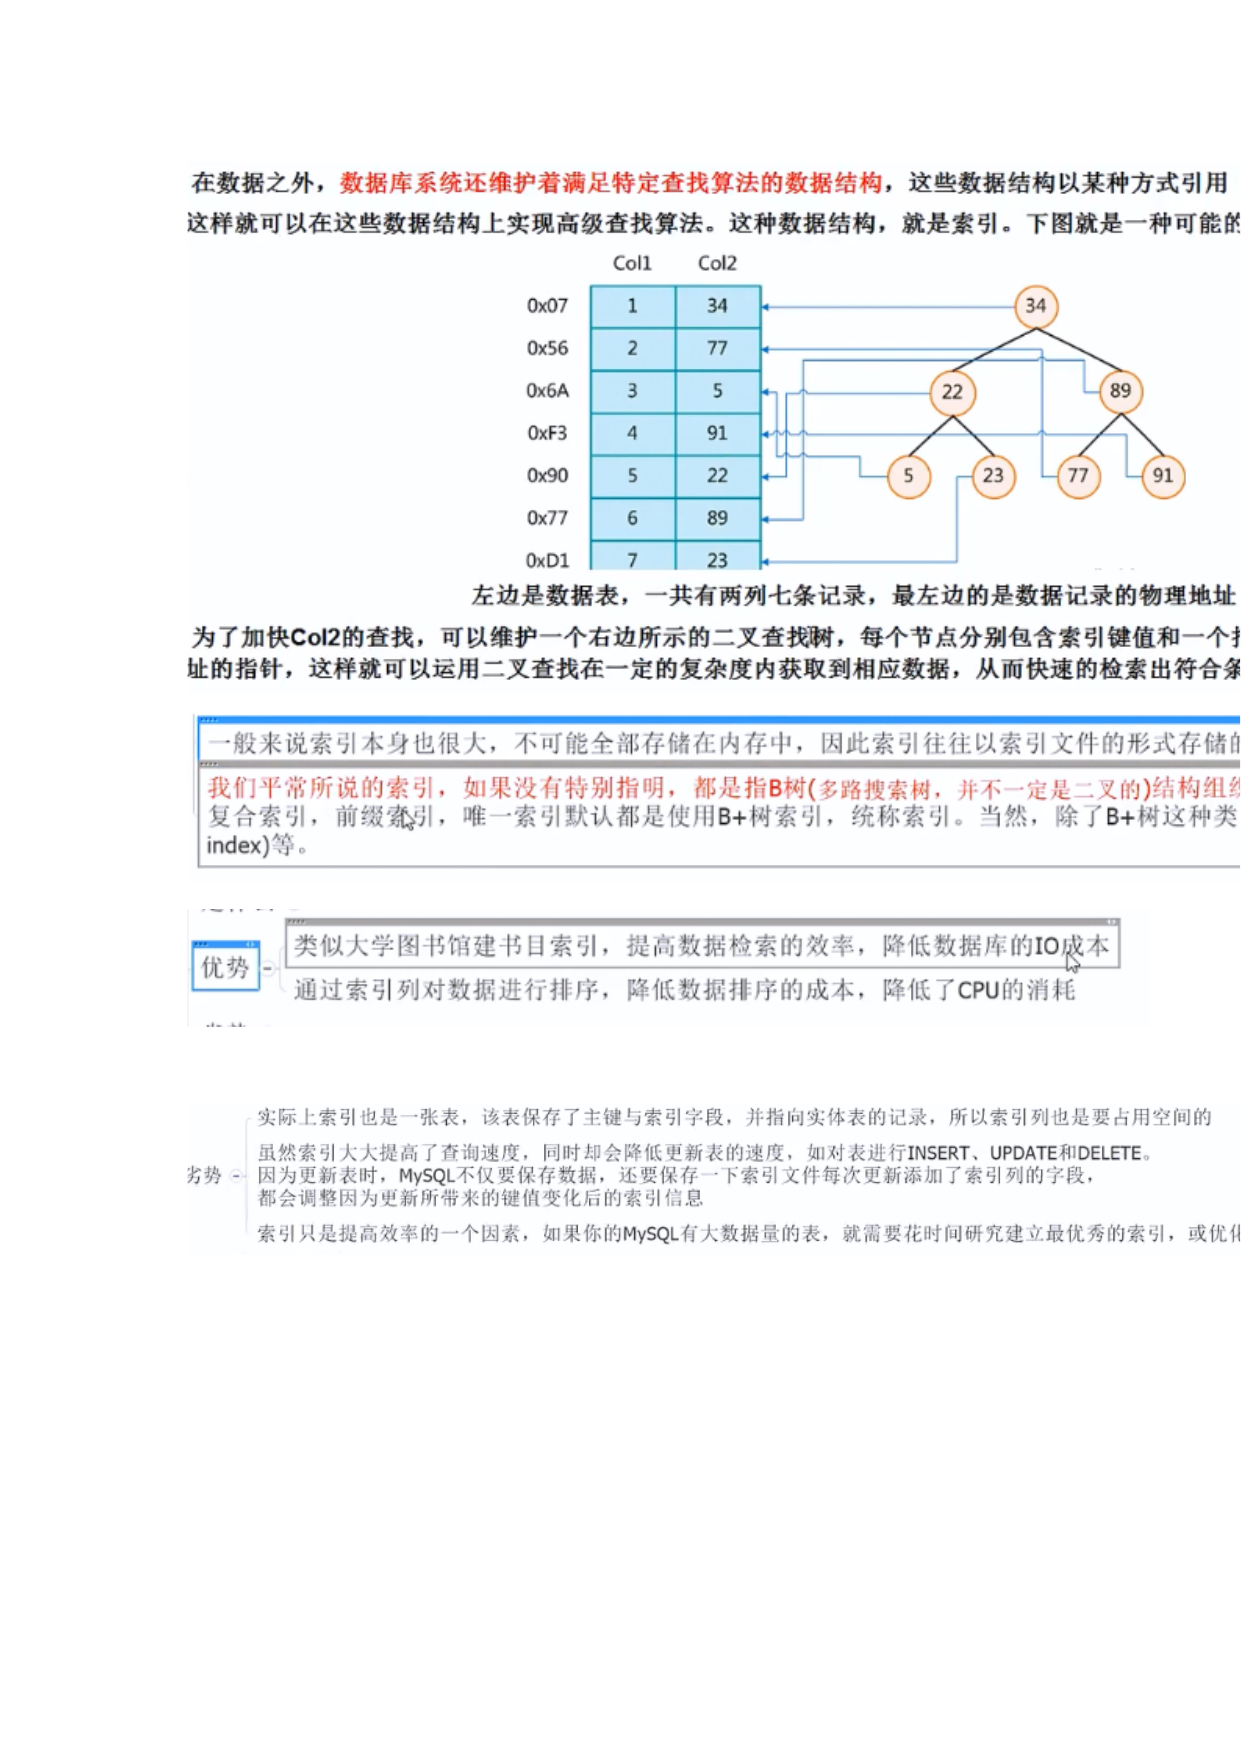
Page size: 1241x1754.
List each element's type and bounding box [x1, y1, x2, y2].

picture [187, 1104, 1241, 1255]
picture [187, 714, 1241, 883]
picture [187, 162, 1241, 694]
picture [187, 909, 1151, 1027]
